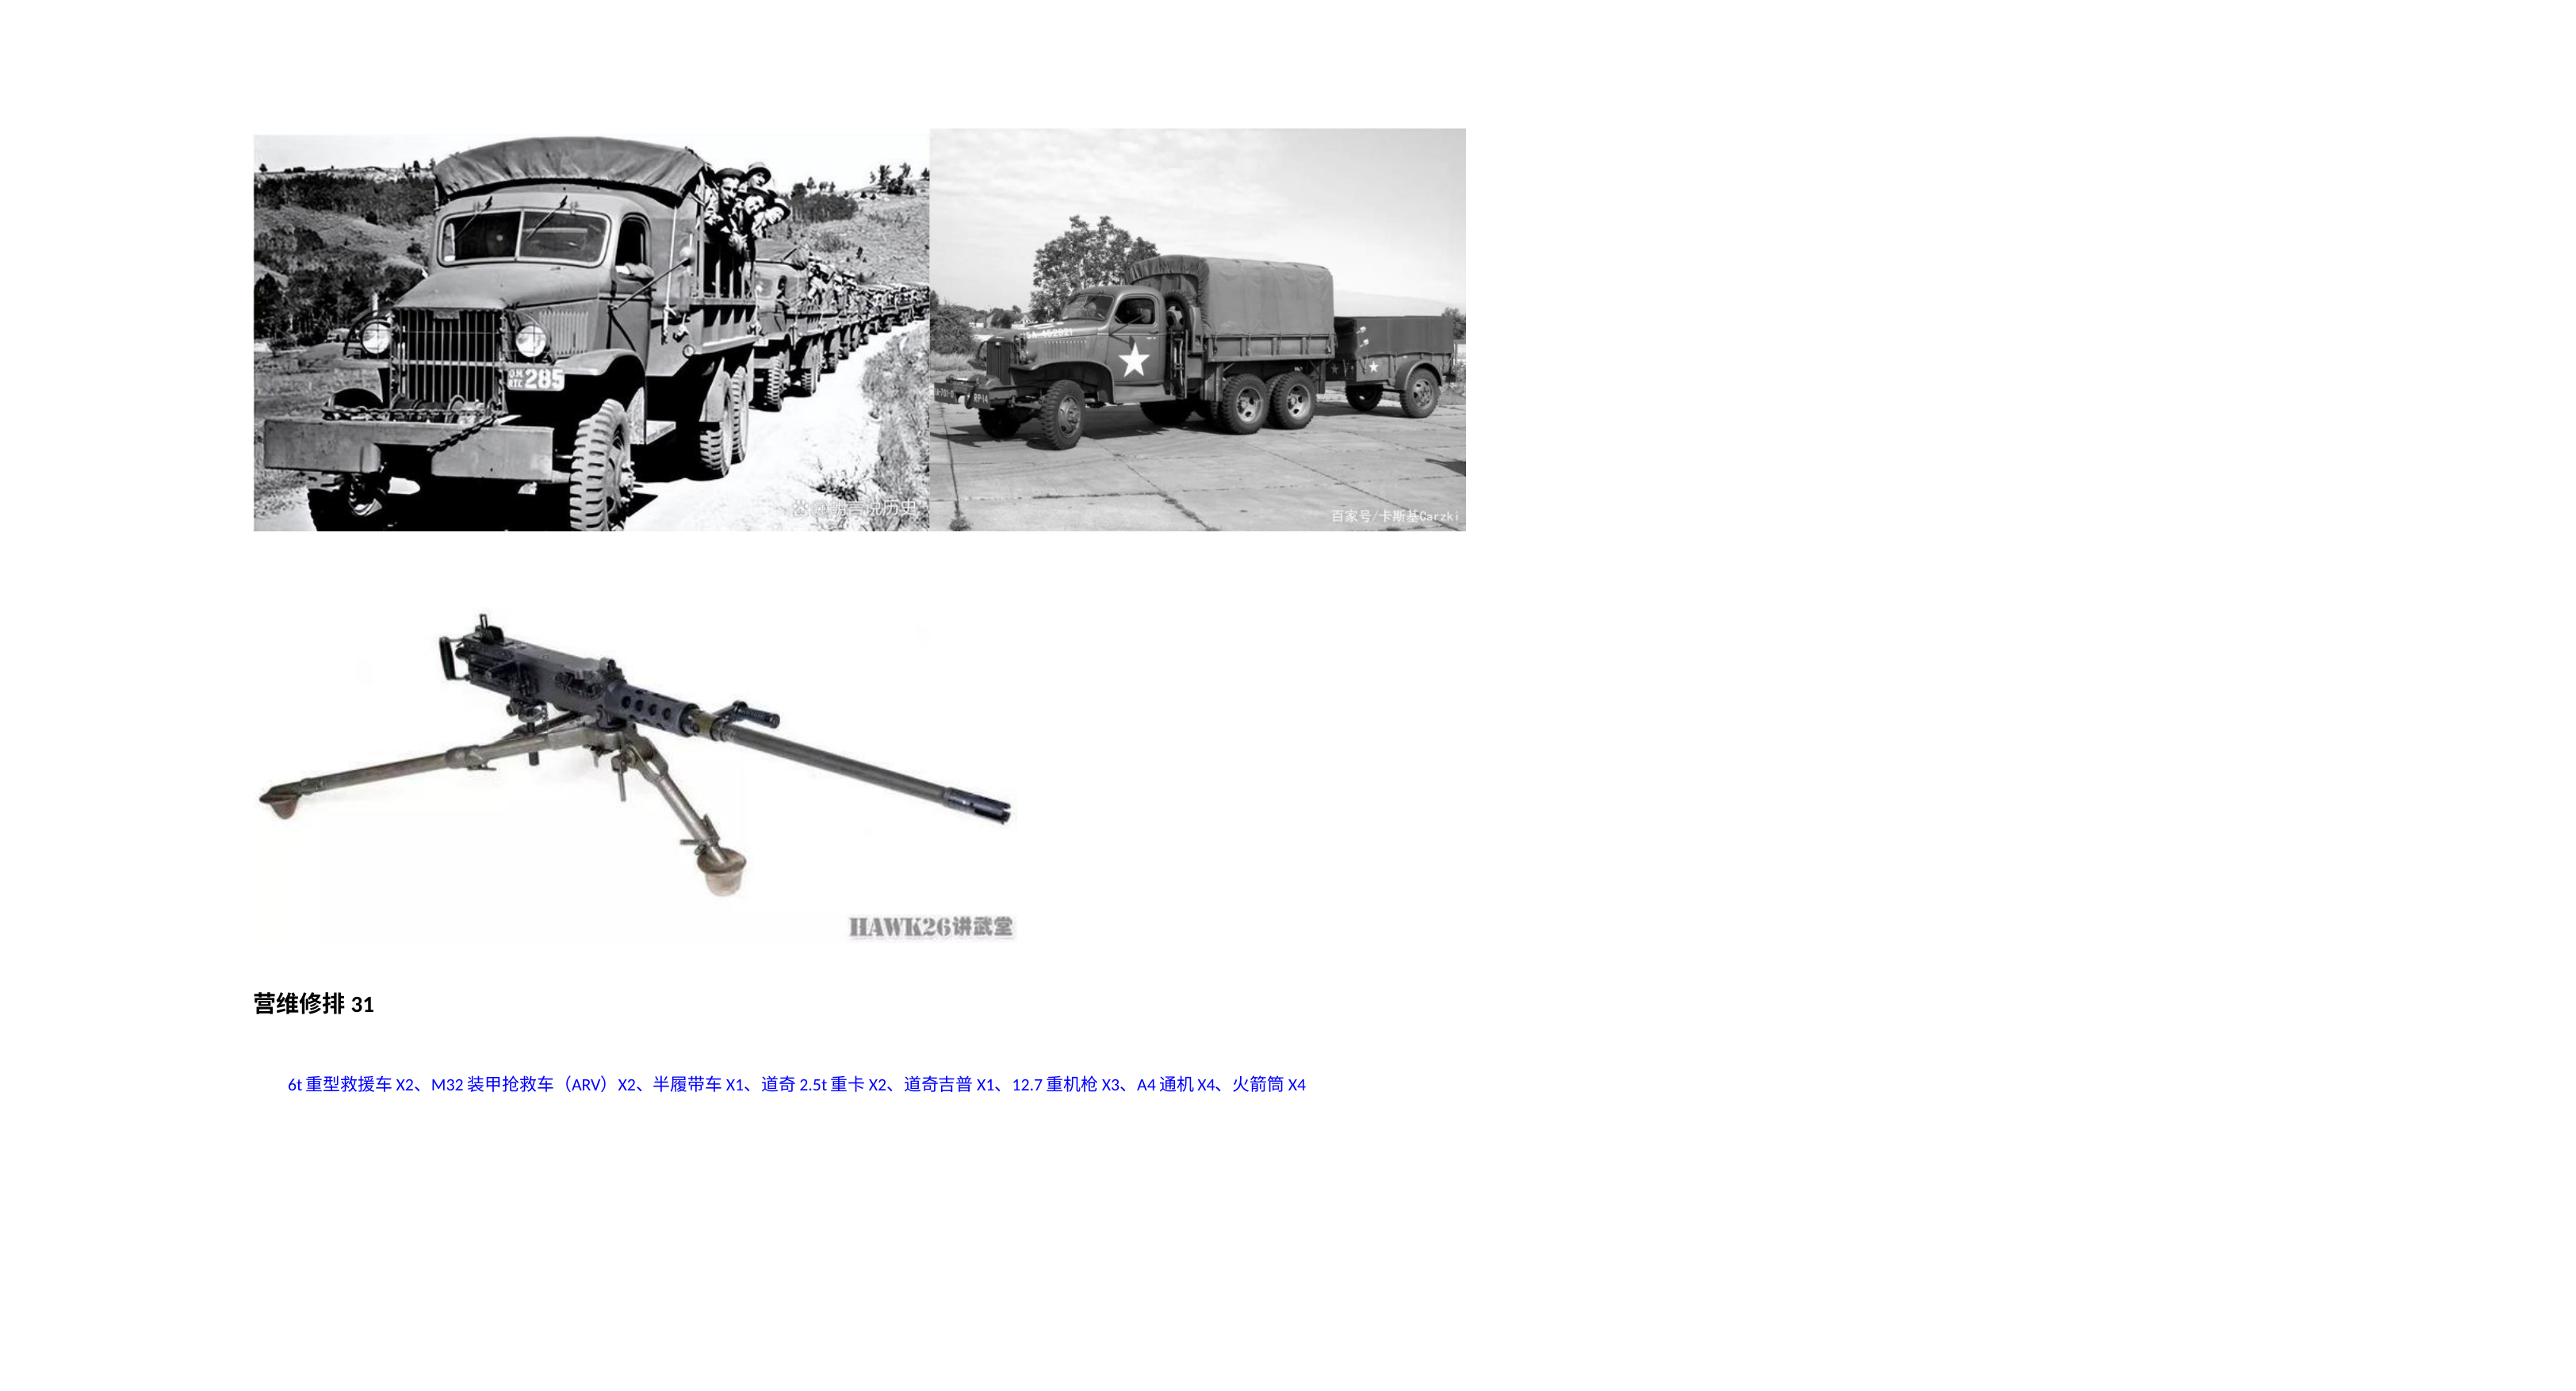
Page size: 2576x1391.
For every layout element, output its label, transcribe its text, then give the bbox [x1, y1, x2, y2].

subtitle 营维修排 31 [218, 976, 2426, 1028]
picture [253, 541, 1018, 943]
picture [253, 128, 1466, 531]
text 6t重型救援车X2、M32 装甲抢救车（ARV）X2、半履带车X1、道奇2.5t重卡X2、道奇吉普X1、12.7重机枪X3、A4通机X4、火箭筒X4 [253, 1070, 2426, 1096]
